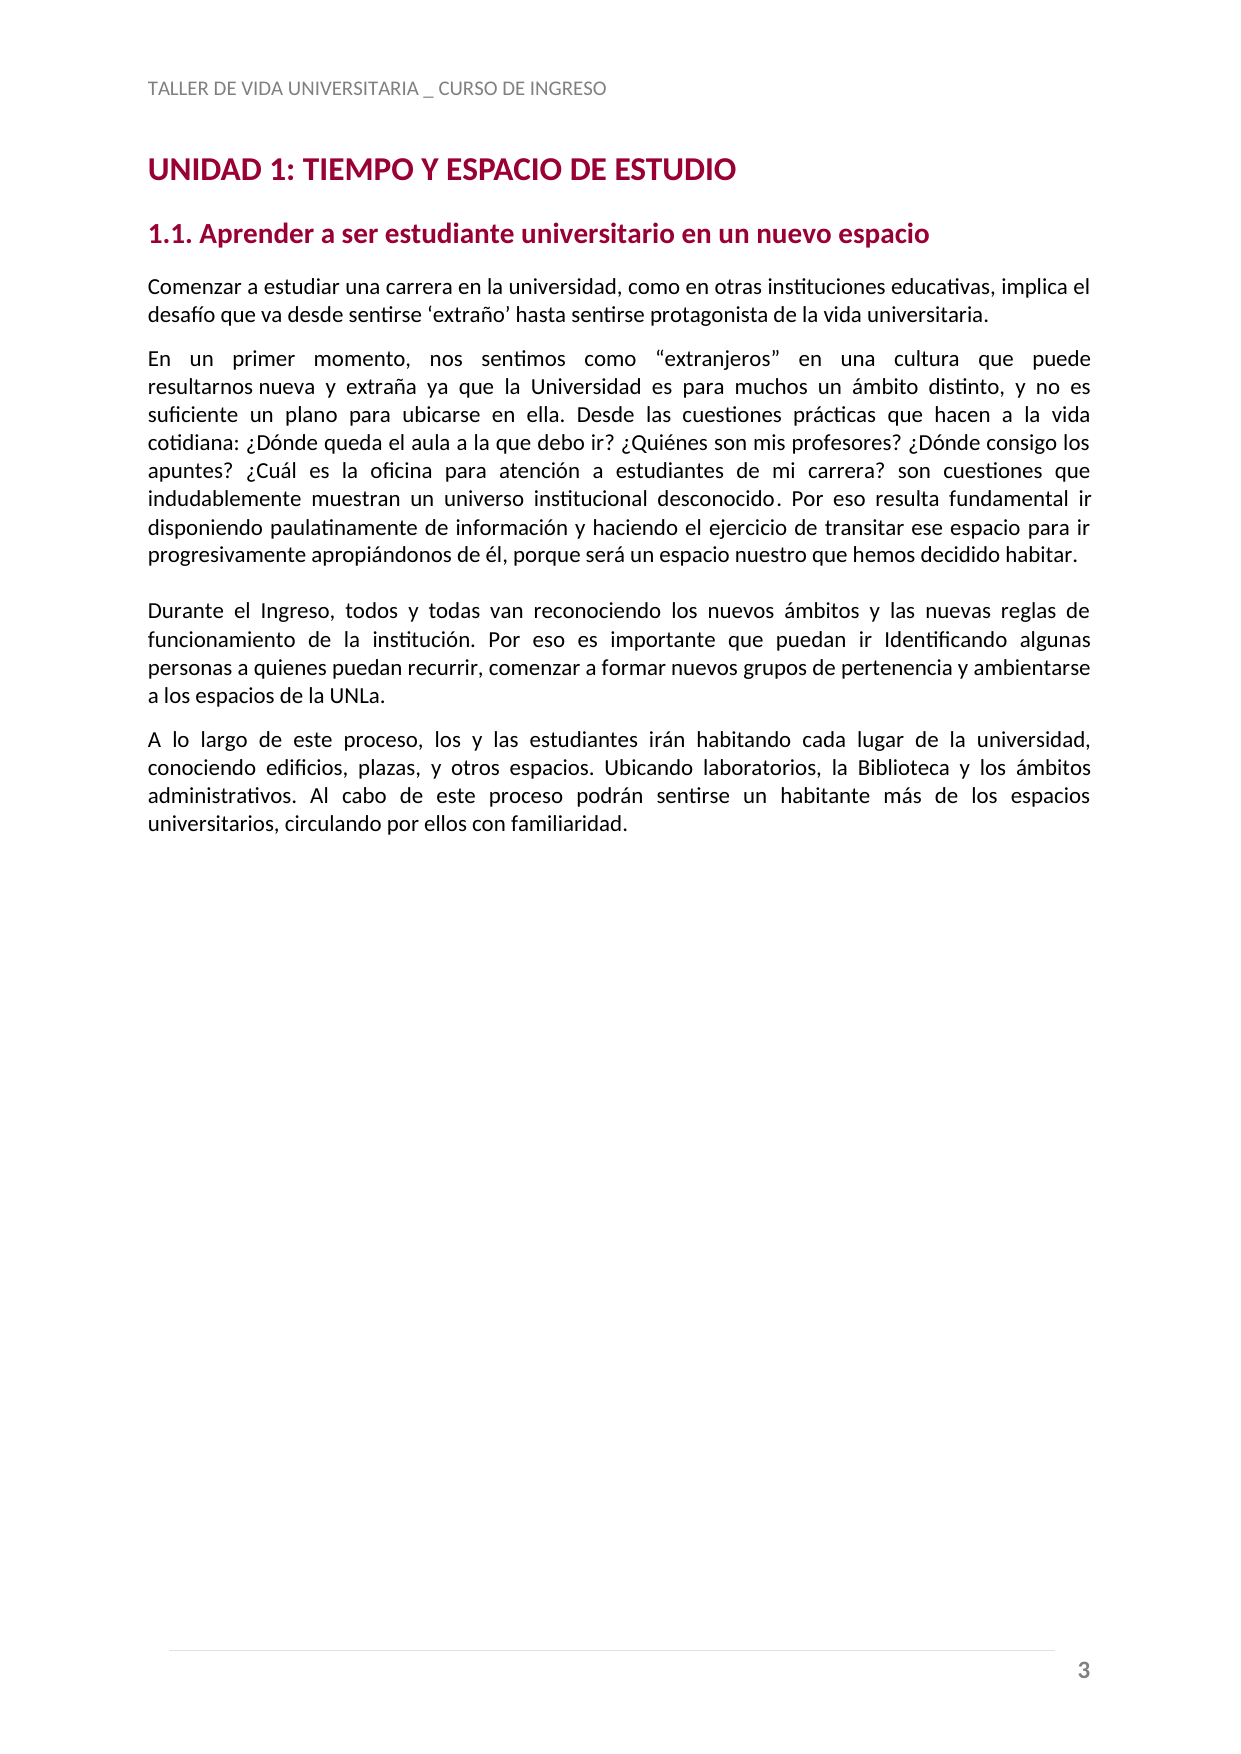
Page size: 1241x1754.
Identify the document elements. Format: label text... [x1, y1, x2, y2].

text En un primer momento, nos sentimos como “extranjeros” en una cultura que puede resultarnos nueva y extraña ya que la Universidad es para muchos un ámbito distinto, y no es suficiente un plano para ubicarse en ella. Desde las cuestiones prácticas que hacen a la vida cotidiana: ¿Dónde queda el aula a la que debo ir? ¿Quiénes son mis profesores? ¿Dónde consigo los apuntes? ¿Cuál es la oficina para atención a estudiantes de mi carrera? son cuestiones que indudablemente muestran un universo institucional desconocido. Por eso resulta fundamental ir disponiendo paulatinamente de información y haciendo el ejercicio de transitar ese espacio para ir progresivamente apropiándonos de él, porque será un espacio nuestro que hemos decidido habitar. [148, 344, 1092, 569]
text Comenzar a estudiar una carrera en la universidad, como en otras instituciones educativas, implica el desafío que va desde sentirse ‘extraño’ hasta sentirse protagonista de la vida universitaria. [148, 272, 1092, 328]
text Durante el Ingreso, todos y todas van reconociendo los nuevos ámbitos y las nuevas reglas de funcionamiento de la institución. Por eso es importante que puedan ir Identificando algunas personas a quienes puedan recurrir, comenzar a formar nuevos grupos de pertenencia y ambientarse a los espacios de la UNLa. [148, 597, 1092, 709]
subtitle UNIDAD 1: TIEMPO Y ESPACIO DE ESTUDIO [148, 148, 1092, 188]
subtitle 1.1. Aprender a ser estudiante universitario en un nuevo espacio [148, 215, 1092, 251]
text A lo largo de este proceso, los y las estudiantes irán habitando cada lugar de la universidad, conociendo edificios, plazas, y otros espacios. Ubicando laboratorios, la Biblioteca y los ámbitos administrativos. Al cabo de este proceso podrán sentirse un habitante más de los espacios universitarios, circulando por ellos con familiaridad. [148, 725, 1092, 837]
